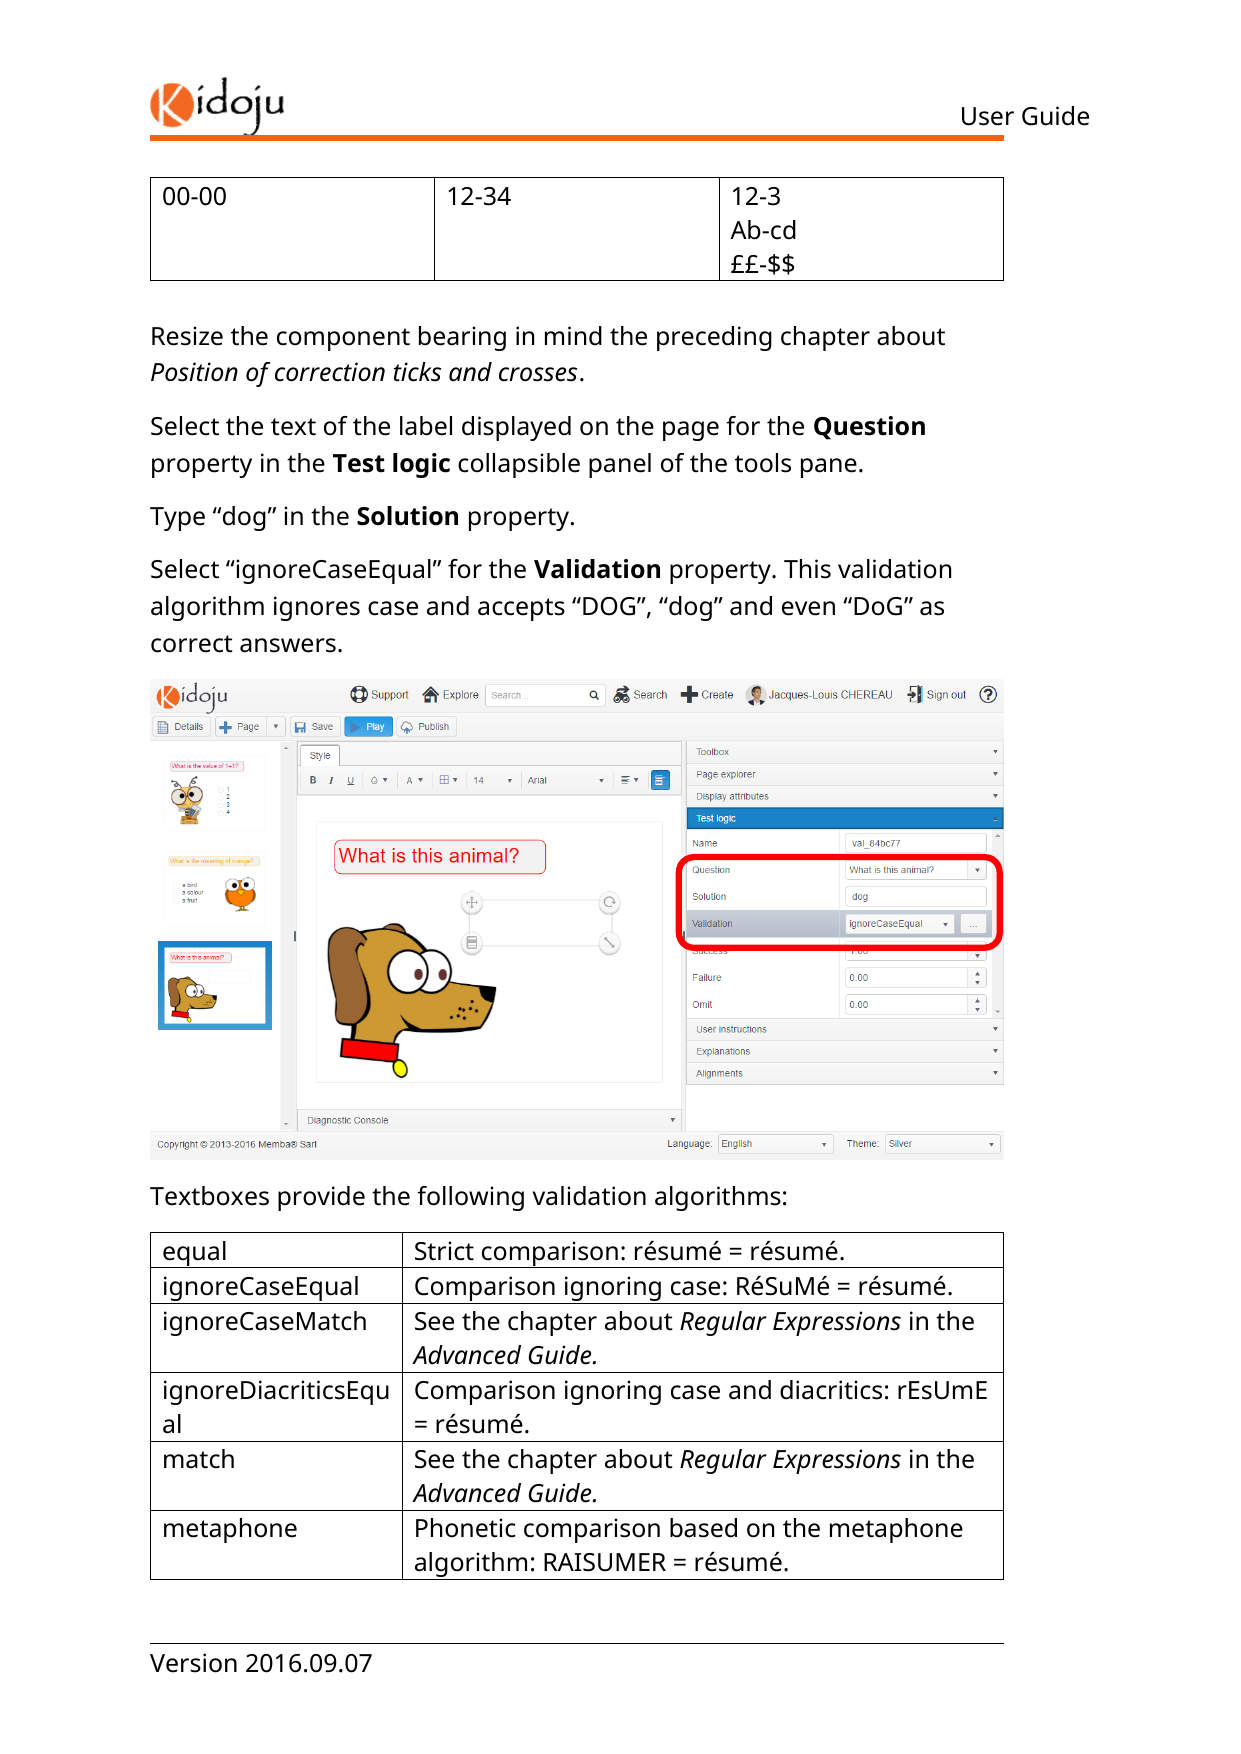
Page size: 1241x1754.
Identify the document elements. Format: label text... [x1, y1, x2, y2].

table_cell Comparison ignoring case and diacritics: rEsUmE = résumé. [403, 1373, 1003, 1441]
text Resize the component bearing in mind the preceding chapter about Position of correction ticks and crosses. [150, 281, 1004, 389]
text Type “dog” in the Solution property. [150, 499, 1004, 533]
table_cell ignoreCaseEqual [151, 1268, 402, 1302]
table_cell See the chapter about Regular Expressions in the Advanced Guide. [403, 1442, 1003, 1510]
table_cell Phonetic comparison based on the metaphone algorithm: RAISUMER = résumé. [403, 1511, 1003, 1579]
table_cell metaphone [151, 1511, 402, 1579]
table_cell 00-00 [151, 178, 434, 280]
picture [150, 76, 284, 135]
text Select the text of the label displayed on the page for the Question property in the Test logic collapsible panel of the tools pane. [150, 408, 1004, 479]
table_header equal [151, 1233, 402, 1267]
table_cell Comparison ignoring case: RéSuMé = résumé. [403, 1268, 1003, 1302]
picture [150, 679, 1004, 1160]
table_cell ignoreCaseMatch [151, 1304, 402, 1372]
text Textboxes provide the following validation algorithms: [150, 1179, 1004, 1213]
table_header Strict comparison: résumé = résumé. [403, 1233, 1003, 1267]
table_cell 12-3 Ab-cd ££-$$ [720, 178, 1003, 280]
table_cell 12-34 [435, 178, 719, 280]
table_cell ignoreDiacriticsEqual [151, 1373, 402, 1441]
table_cell match [151, 1442, 402, 1510]
text Select “ignoreCaseEqual” for the Validation property. This validation algorithm ignores case and accepts “DOG”, “dog” and even “DoG” as correct answers. [150, 552, 1004, 660]
table_cell See the chapter about Regular Expressions in the Advanced Guide. [403, 1304, 1003, 1372]
